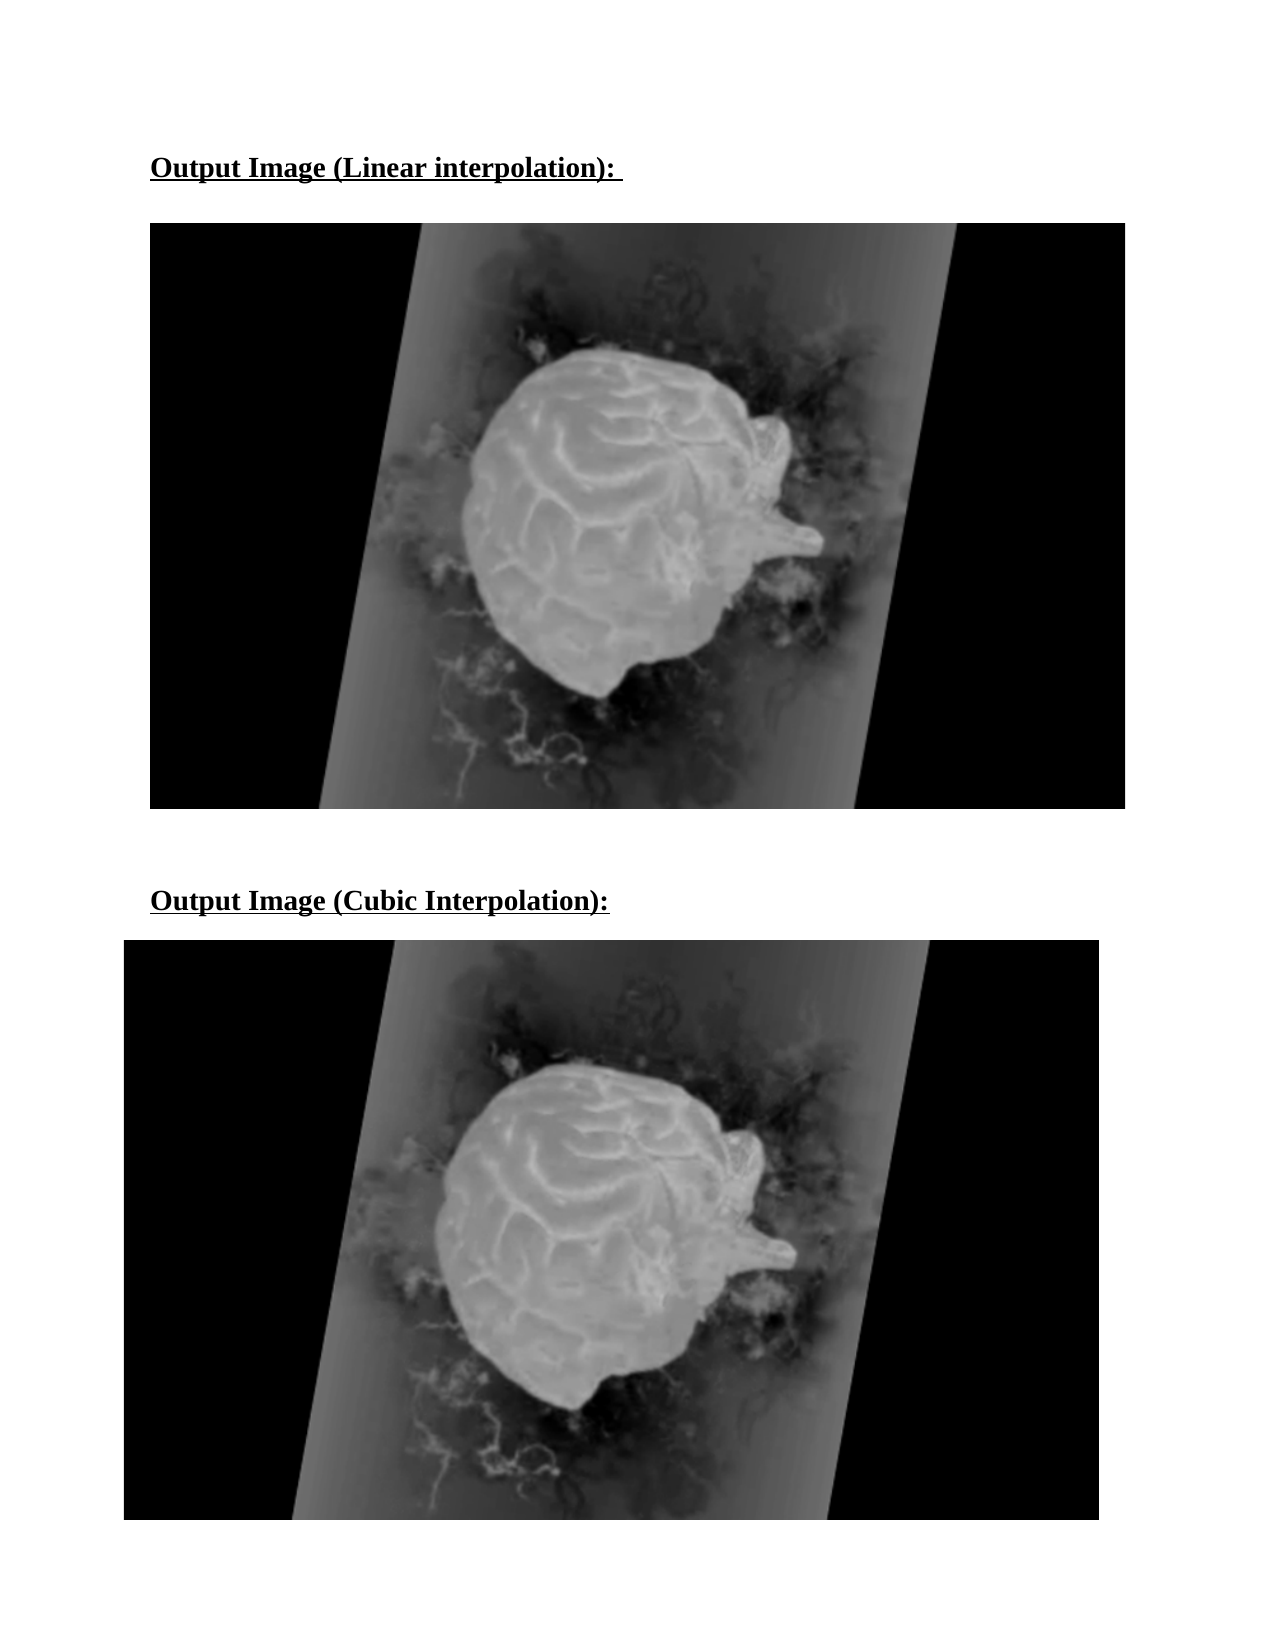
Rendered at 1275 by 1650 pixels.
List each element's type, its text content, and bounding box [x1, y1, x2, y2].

picture [123, 940, 1099, 1520]
picture [150, 223, 1125, 809]
text Output Image (Cubic Interpolation): [150, 883, 1125, 917]
text Output Image (Linear interpolation): [150, 150, 1125, 183]
